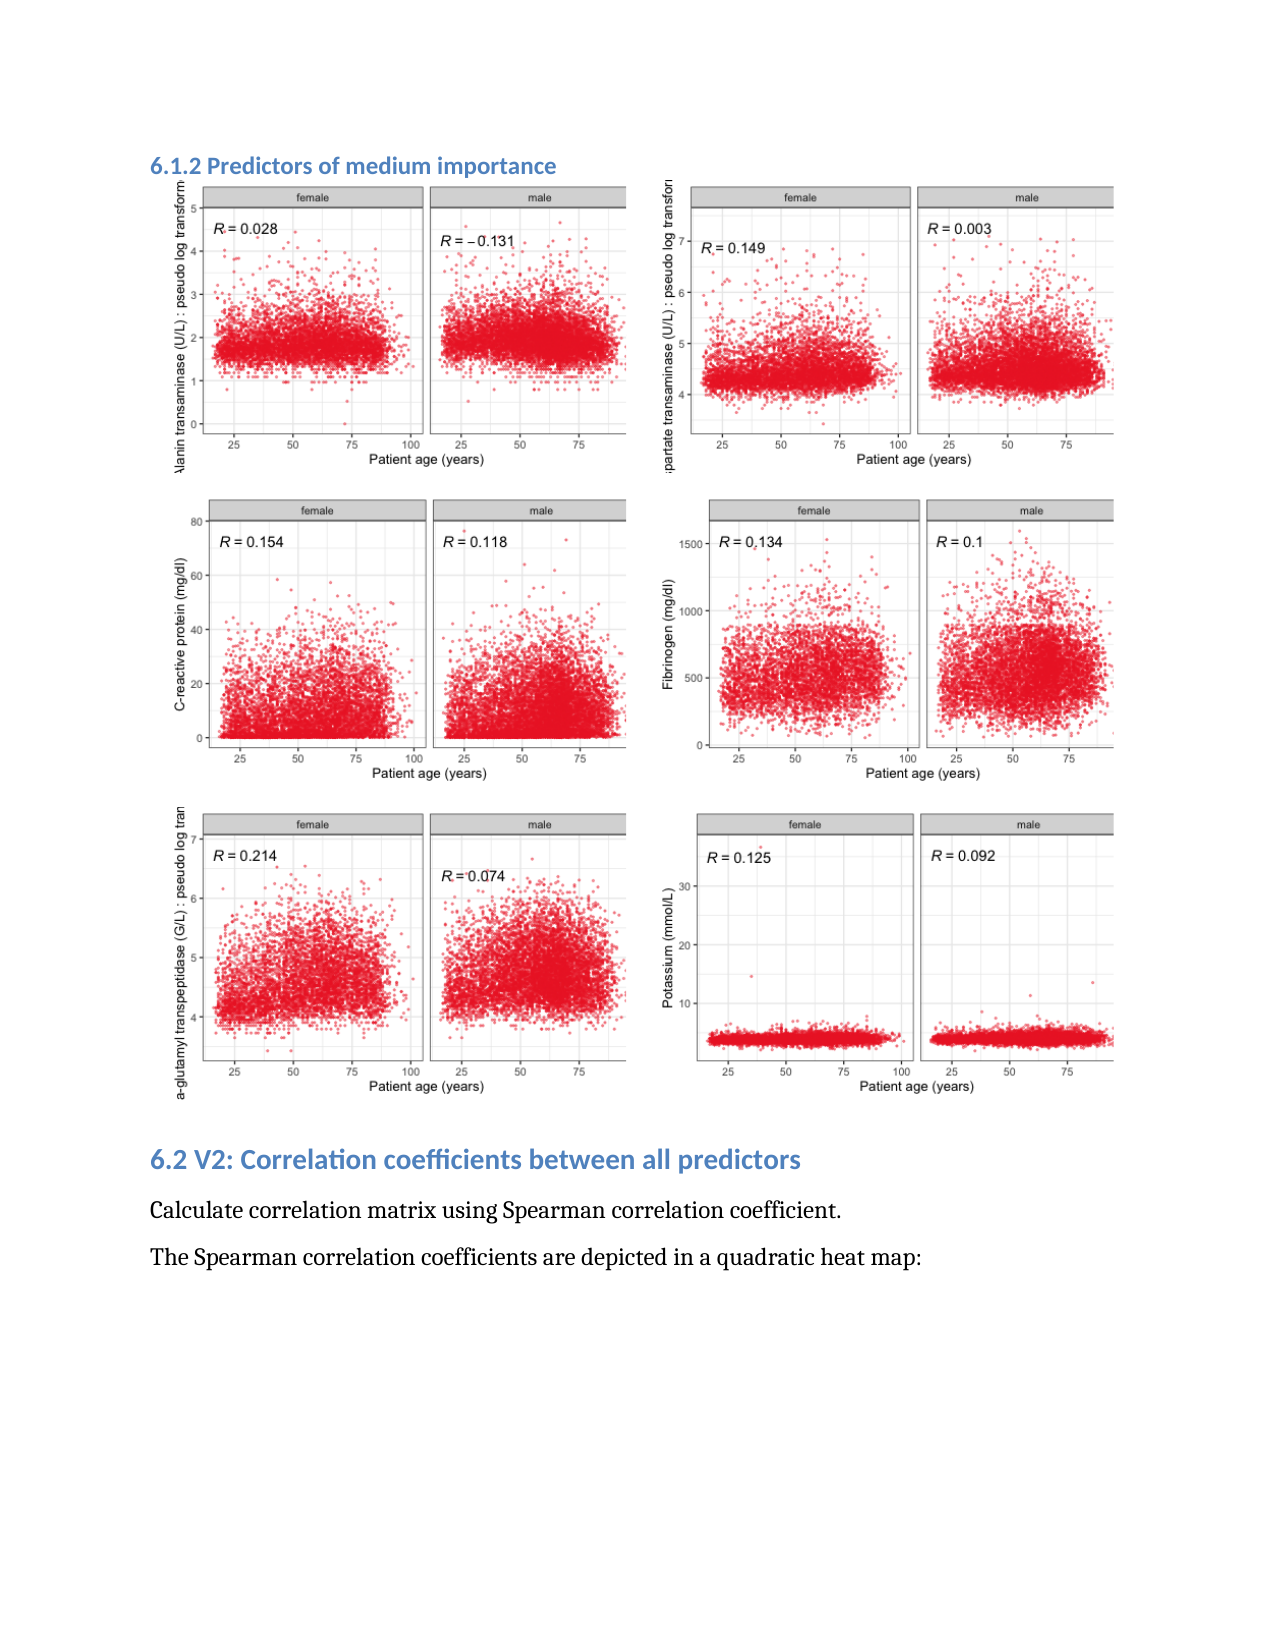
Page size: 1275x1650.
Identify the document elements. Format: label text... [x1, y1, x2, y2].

table_header [139, 807, 626, 1121]
picture [168, 180, 627, 473]
table_header [626, 494, 1114, 807]
text The Spearman correlation coefficients are depicted in a quadratic heat map: [150, 1243, 1125, 1272]
table_header [626, 181, 1114, 494]
picture [656, 493, 1114, 787]
table_header [139, 181, 626, 494]
picture [656, 807, 1114, 1100]
subtitle 6.1.2 Predictors of medium importance [150, 150, 1125, 181]
picture [168, 493, 627, 787]
table_header [139, 494, 626, 807]
picture [168, 807, 627, 1100]
subtitle 6.2 V2: Correlation coefficients between all predictors [150, 1141, 1125, 1177]
text Calculate correlation matrix using Spearman correlation coefficient. [150, 1196, 1125, 1224]
picture [656, 180, 1114, 473]
table_header [626, 807, 1114, 1121]
